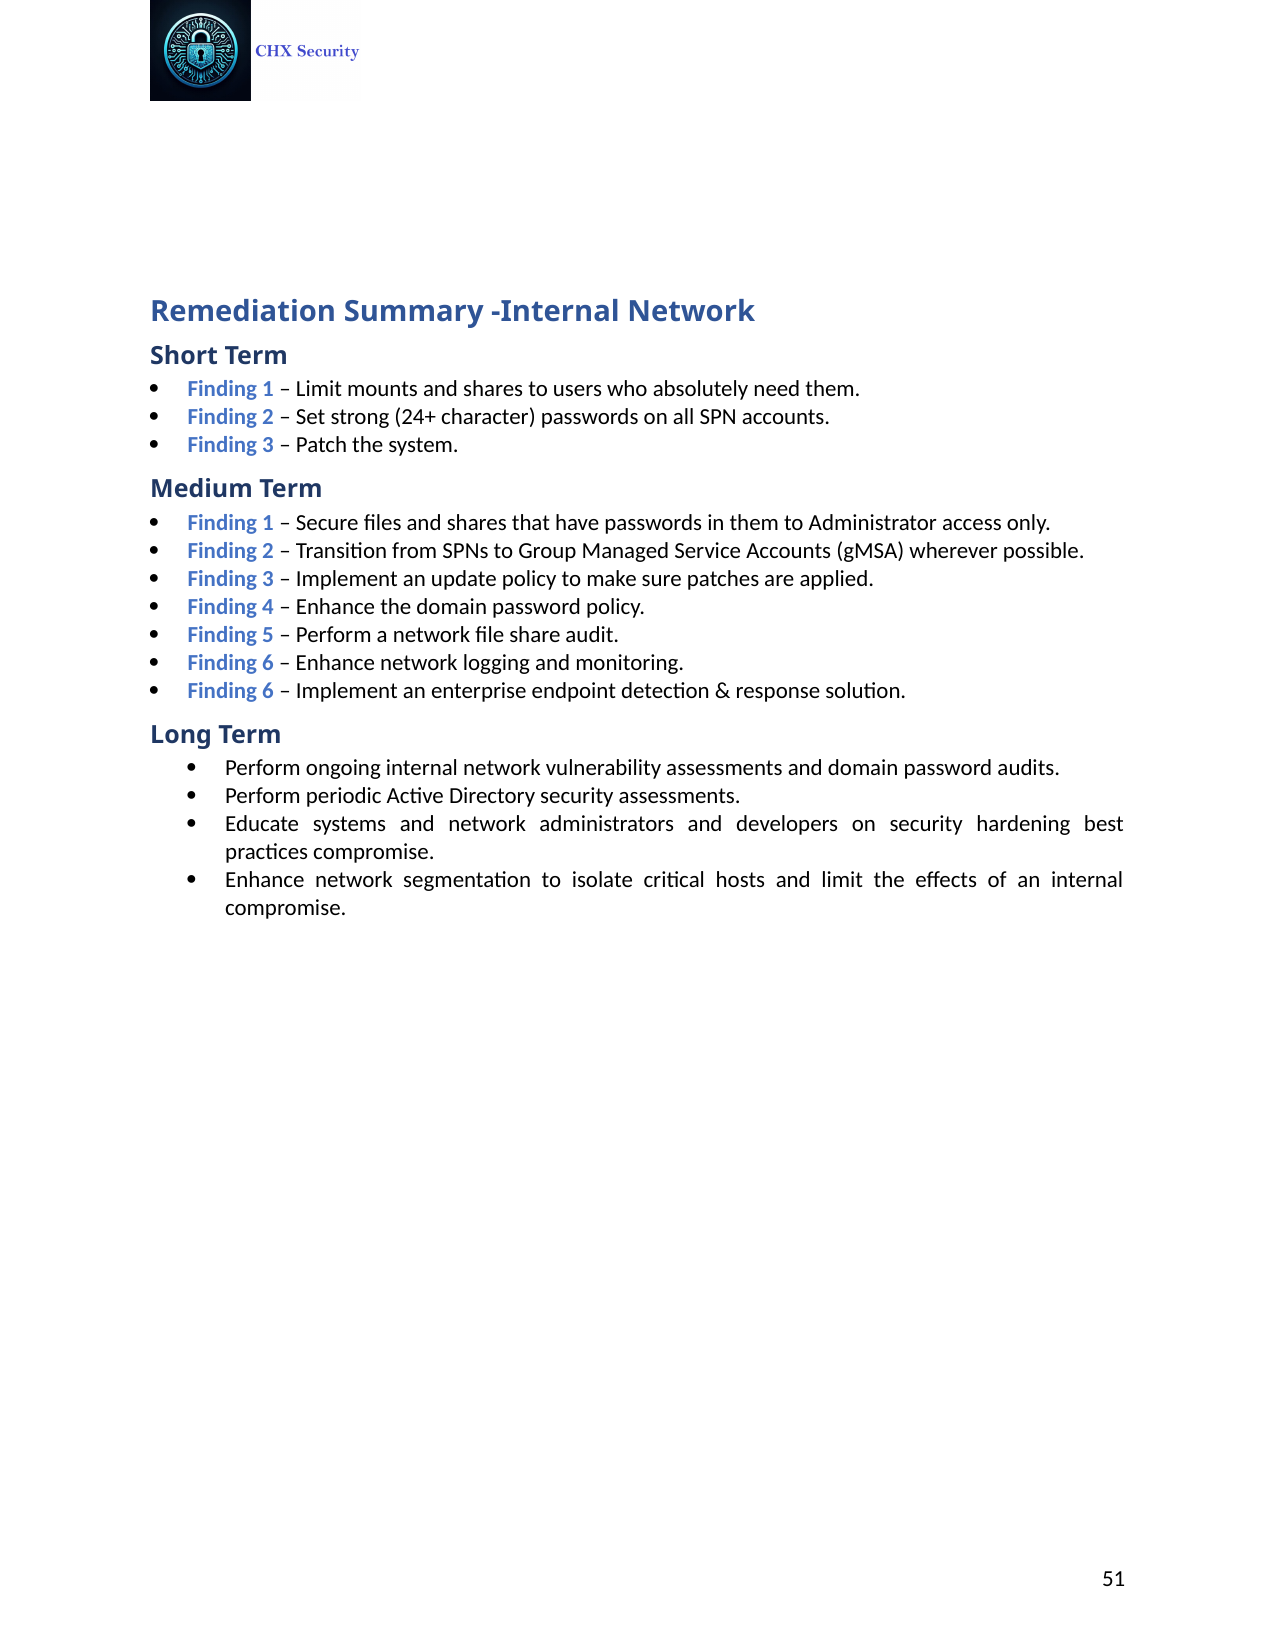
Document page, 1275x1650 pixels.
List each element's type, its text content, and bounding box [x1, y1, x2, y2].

list Finding 6 – Enhance network logging and monitoring. [150, 648, 1125, 676]
list Finding 3 – Patch the system. [150, 430, 1125, 458]
list Enhance network segmentation to isolate critical hosts and limit the effects of an internal compromise. [187, 865, 1125, 921]
list Finding 6 – Implement an enterprise endpoint detection & response solution. [150, 676, 1125, 704]
subtitle Short Term [150, 338, 1125, 372]
list Finding 5 – Perform a network file share audit. [150, 620, 1125, 648]
list Perform ongoing internal network vulnerability assessments and domain password audits. [187, 753, 1125, 781]
list Finding 3 – Implement an update policy to make sure patches are applied. [150, 564, 1125, 592]
list Educate systems and network administrators and developers on security hardening best practices compromise. [187, 809, 1125, 865]
list Finding 2 – Set strong (24+ character) passwords on all SPN accounts. [150, 402, 1125, 430]
subtitle Medium Term [150, 471, 1125, 505]
list Finding 1 – Limit mounts and shares to users who absolutely need them. [150, 374, 1125, 402]
subtitle Long Term [150, 716, 1125, 750]
list Perform periodic Active Directory security assessments. [187, 781, 1125, 809]
list Finding 2 – Transition from SPNs to Group Managed Service Accounts (gMSA) wherever possible. [150, 536, 1125, 564]
list Finding 1 – Secure files and shares that have passwords in them to Administrator access only. [150, 508, 1125, 536]
picture [150, 0, 361, 101]
list Finding 4 – Enhance the domain password policy. [150, 592, 1125, 620]
subtitle Remediation Summary -Internal Network [150, 291, 1125, 330]
